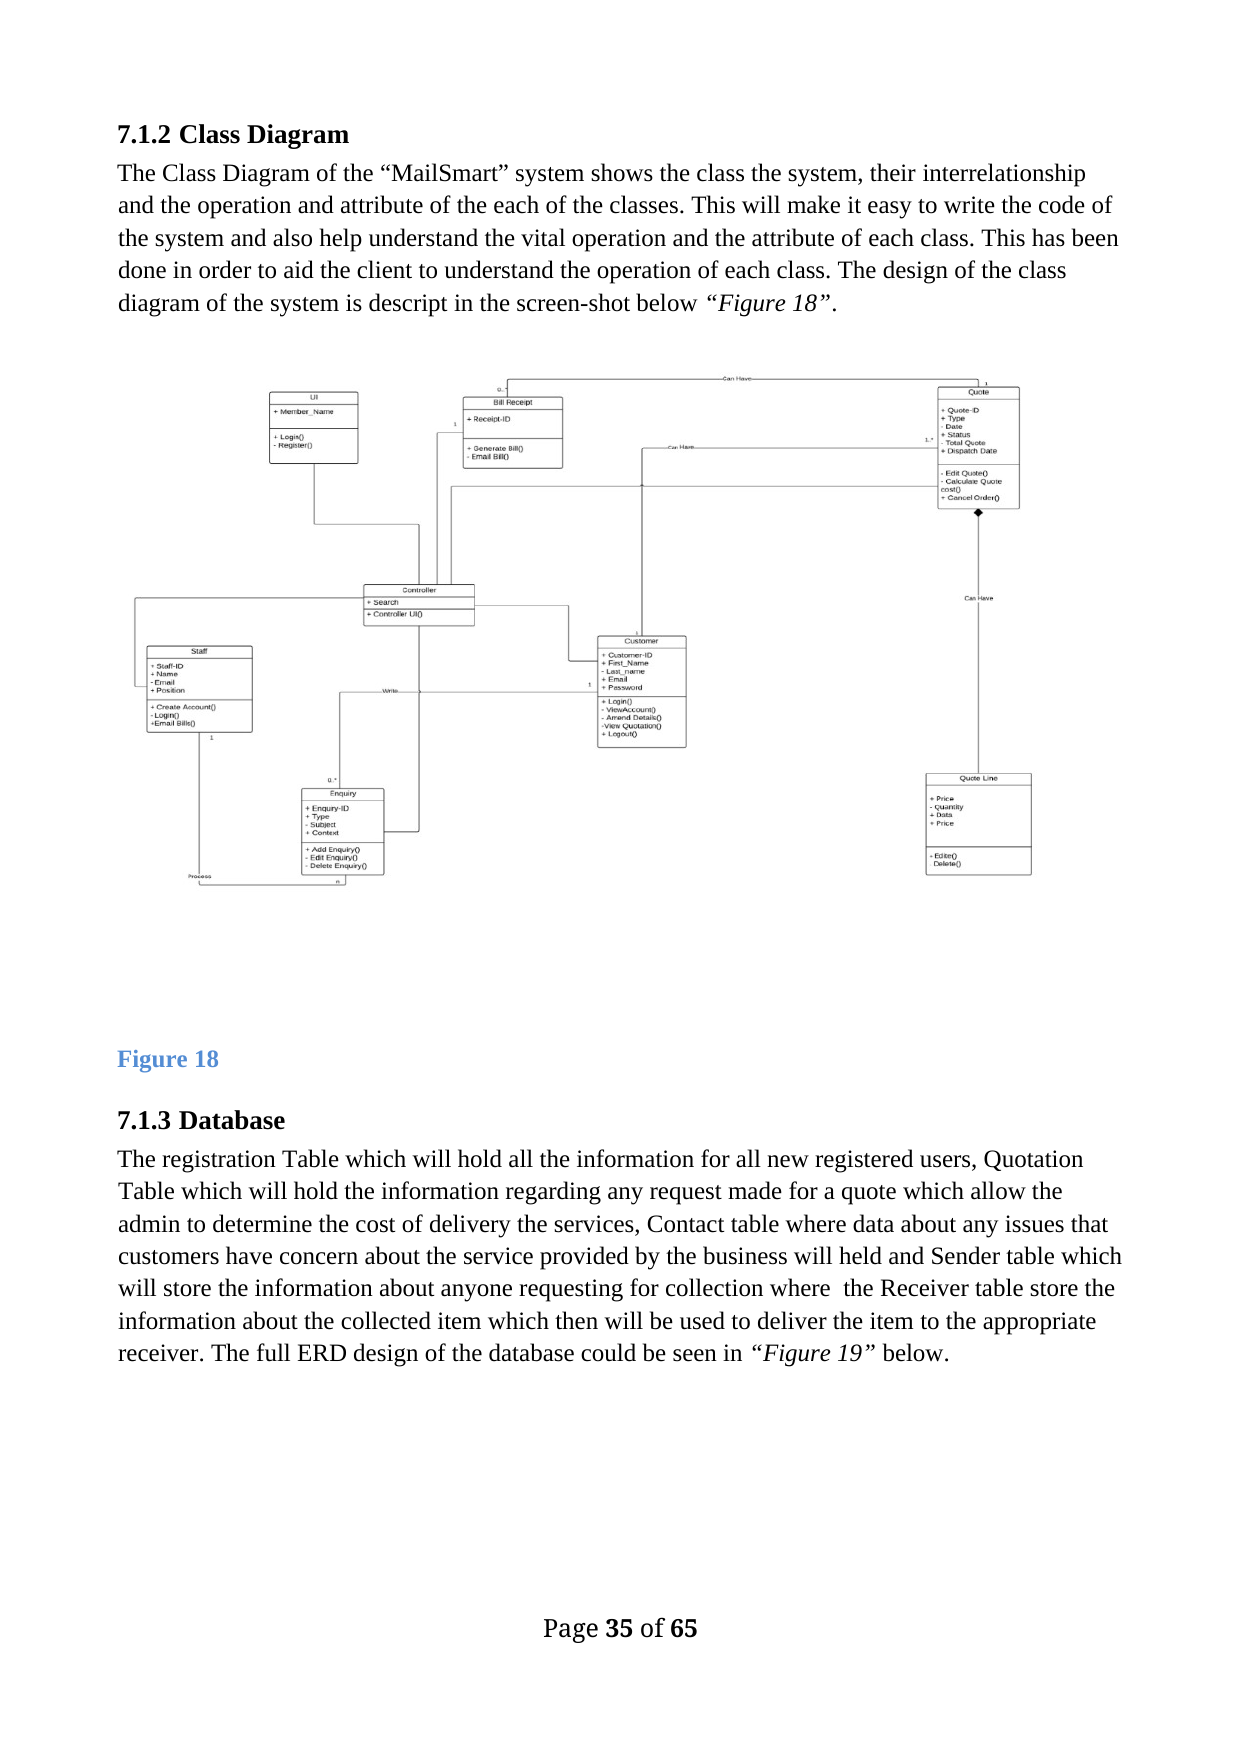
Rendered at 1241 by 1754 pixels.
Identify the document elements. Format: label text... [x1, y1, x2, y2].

text The Class Diagram of the “MailSmart” system shows the class the system, their interrelationship and the operation and attribute of the each of the classes. This will make it easy to write the code of the system and also help understand the vital operation and the attribute of each class. This has been done in order to aid the client to understand the operation of each class. The design of the class diagram of the system is descript in the screen-shot below “Figure 18”. [117, 158, 1127, 317]
text Figure 18 [117, 1044, 1128, 1073]
picture [118, 352, 1045, 898]
subtitle 7.1.3 Database [117, 1104, 1128, 1135]
subtitle 7.1.2 Class Diagram [117, 118, 1128, 150]
text The registration Table which will hold all the information for all new registered users, Quotation Table which will hold the information regarding any request made for a quote which allow the admin to determine the cost of delivery the services, Contact table where data about any issues that customers have concern about the service provided by the business will held and Sender table which will store the information about anyone requesting for collection where the Receiver table store the information about the collected item which then will be used to deliver the item to the appropriate receiver. The full ERD design of the database could be seen in “Figure 19” below. [117, 1144, 1127, 1367]
